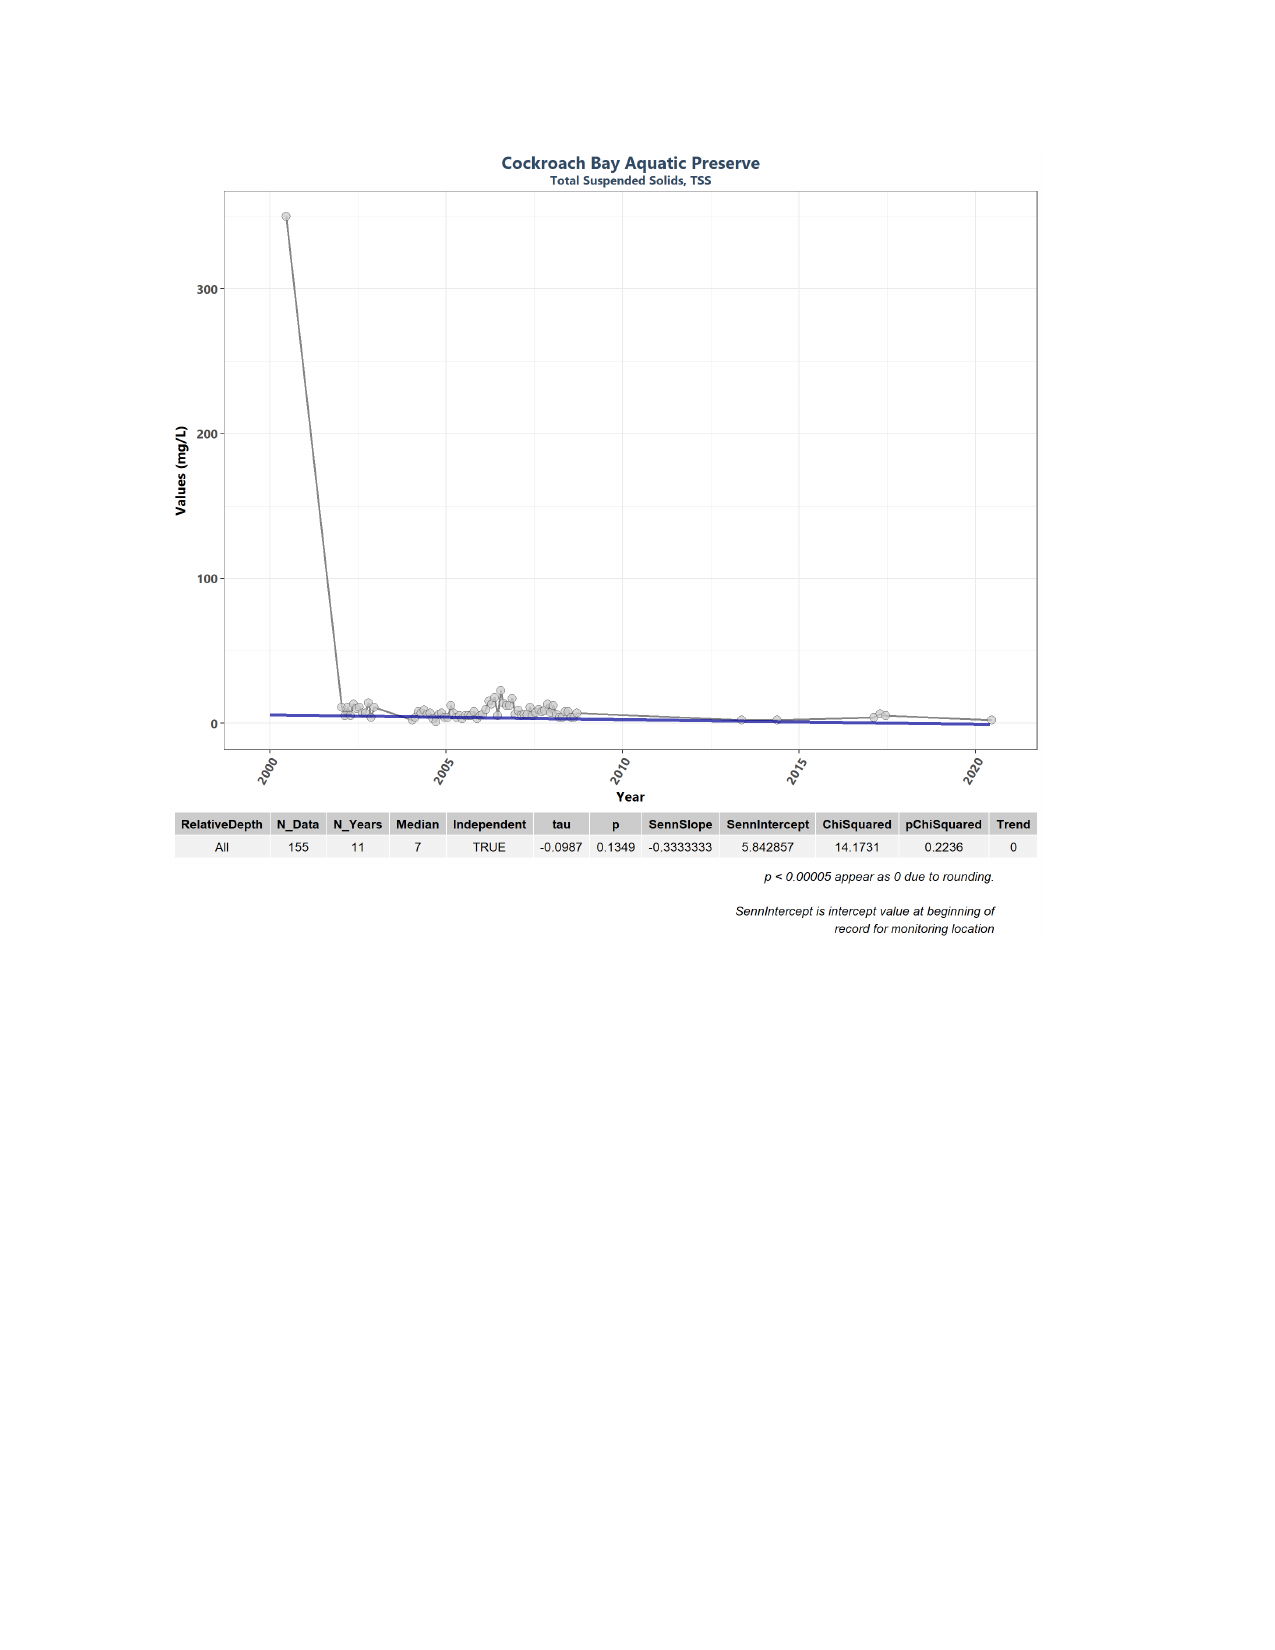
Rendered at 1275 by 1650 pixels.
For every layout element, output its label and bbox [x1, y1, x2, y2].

picture [168, 150, 1044, 938]
